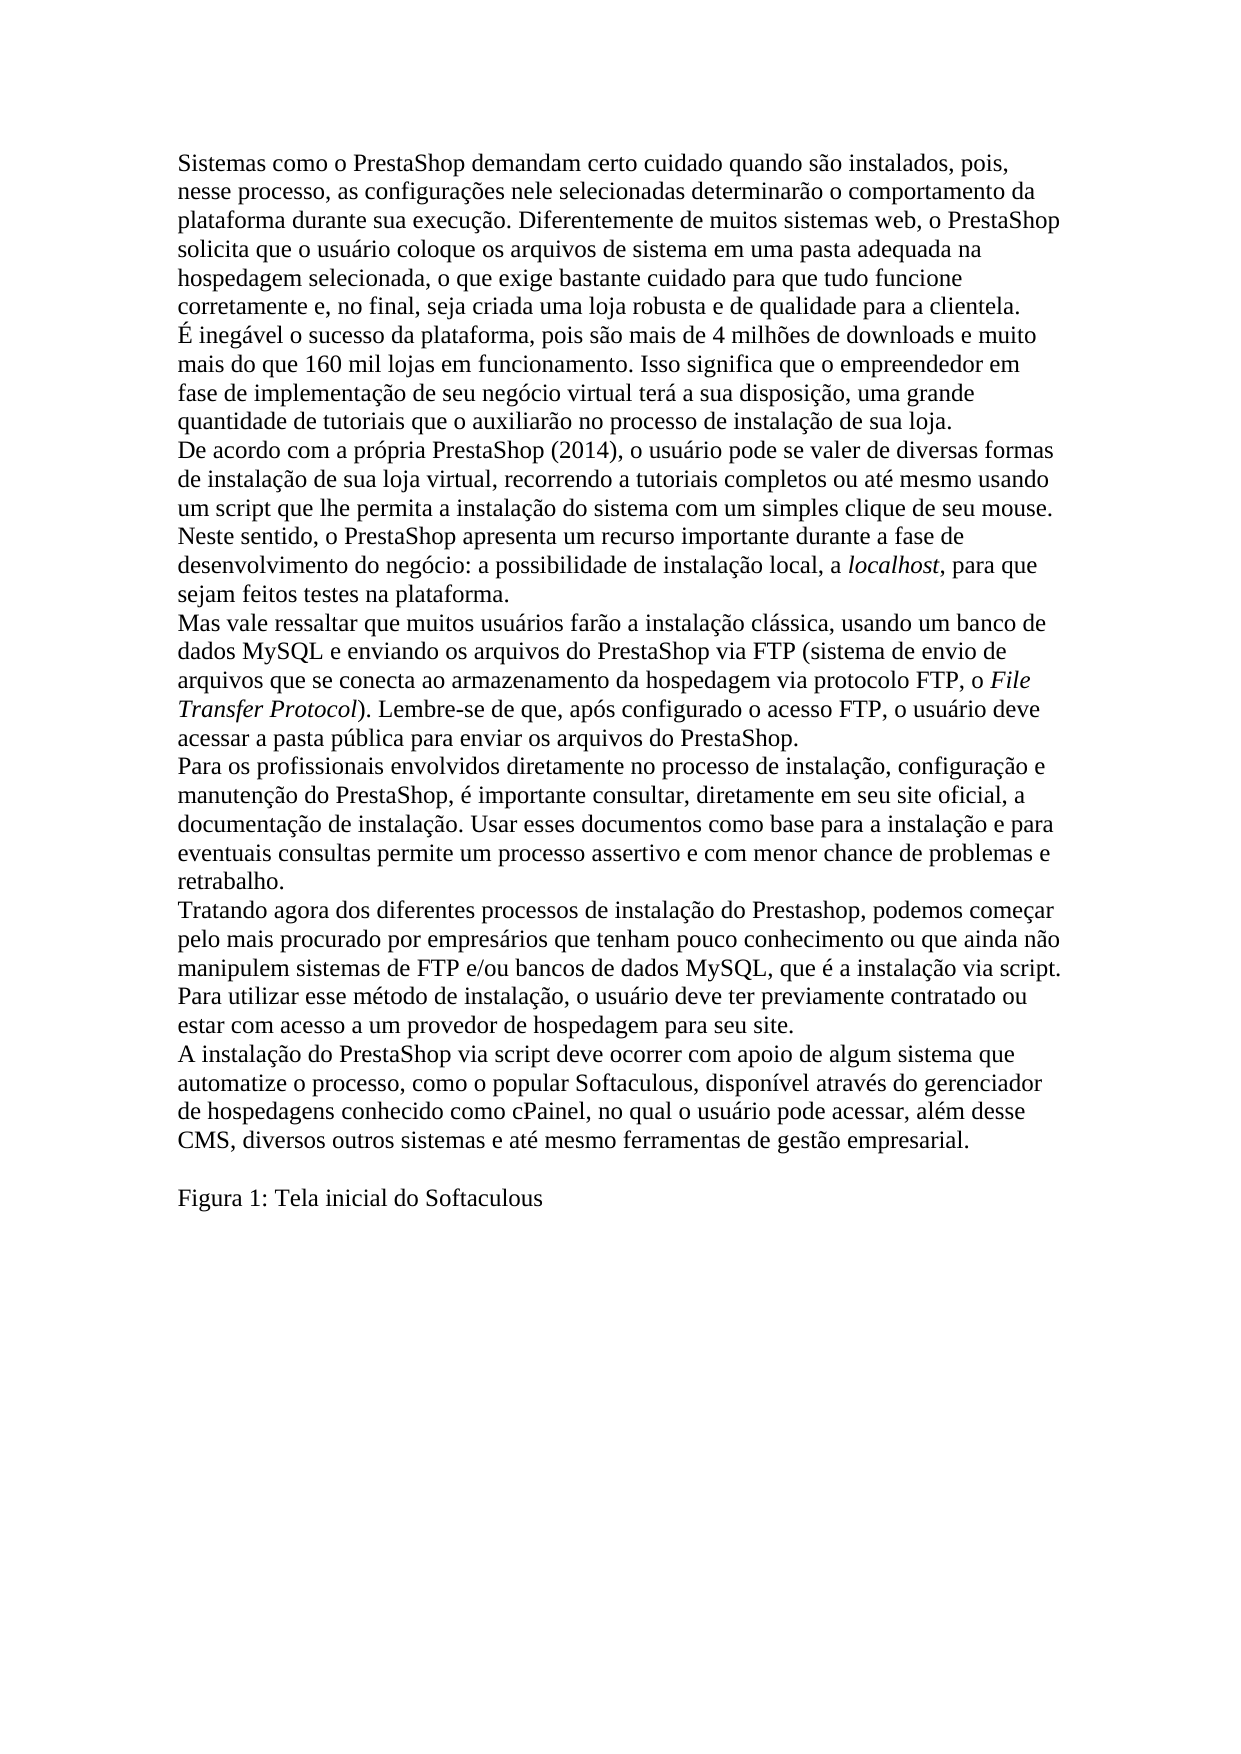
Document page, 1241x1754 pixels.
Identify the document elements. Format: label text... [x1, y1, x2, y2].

text Figura 1: Tela inicial do Softaculous [177, 1183, 1063, 1212]
text Sistemas como o PrestaShop demandam certo cuidado quando são instalados, pois, nesse processo, as configurações nele selecionadas determinarão o comportamento da plataforma durante sua execução. Diferentemente de muitos sistemas web, o PrestaShop solicita que o usuário coloque os arquivos de sistema em uma pasta adequada na hospedagem selecionada, o que exige bastante cuidado para que tudo funcione corretamente e, no final, seja criada uma loja robusta e de qualidade para a clientela. É inegável o sucesso da plataforma, pois são mais de 4 milhões de downloads e muito mais do que 160 mil lojas em funcionamento. Isso significa que o empreendedor em fase de implementação de seu negócio virtual terá a sua disposição, uma grande quantidade de tutoriais que o auxiliarão no processo de instalação de sua loja. De acordo com a própria PrestaShop (2014), o usuário pode se valer de diversas formas de instalação de sua loja virtual, recorrendo a tutoriais completos ou até mesmo usando um script que lhe permita a instalação do sistema com um simples clique de seu mouse. Neste sentido, o PrestaShop apresenta um recurso importante durante a fase de desenvolvimento do negócio: a possibilidade de instalação local, a localhost, para que sejam feitos testes na plataforma. Mas vale ressaltar que muitos usuários farão a instalação clássica, usando um banco de dados MySQL e enviando os arquivos do PrestaShop via FTP (sistema de envio de arquivos que se conecta ao armazenamento da hospedagem via protocolo FTP, o File Transfer Protocol). Lembre-se de que, após configurado o acesso FTP, o usuário deve acessar a pasta pública para enviar os arquivos do PrestaShop. Para os profissionais envolvidos diretamente no processo de instalação, configuração e manutenção do PrestaShop, é importante consultar, diretamente em seu site oficial, a documentação de instalação. Usar esses documentos como base para a instalação e para eventuais consultas permite um processo assertivo e com menor chance de problemas e retrabalho. Tratando agora dos diferentes processos de instalação do Prestashop, podemos começar pelo mais procurado por empresários que tenham pouco conhecimento ou que ainda não manipulem sistemas de FTP e/ou bancos de dados MySQL, que é a instalação via script. Para utilizar esse método de instalação, o usuário deve ter previamente contratado ou estar com acesso a um provedor de hospedagem para seu site. A instalação do PrestaShop via script deve ocorrer com apoio de algum sistema que automatize o processo, como o popular Softaculous, disponível através do gerenciador de hospedagens conhecido como cPainel, no qual o usuário pode acessar, além desse CMS, diversos outros sistemas e até mesmo ferramentas de gestão empresarial. [177, 148, 1063, 1154]
